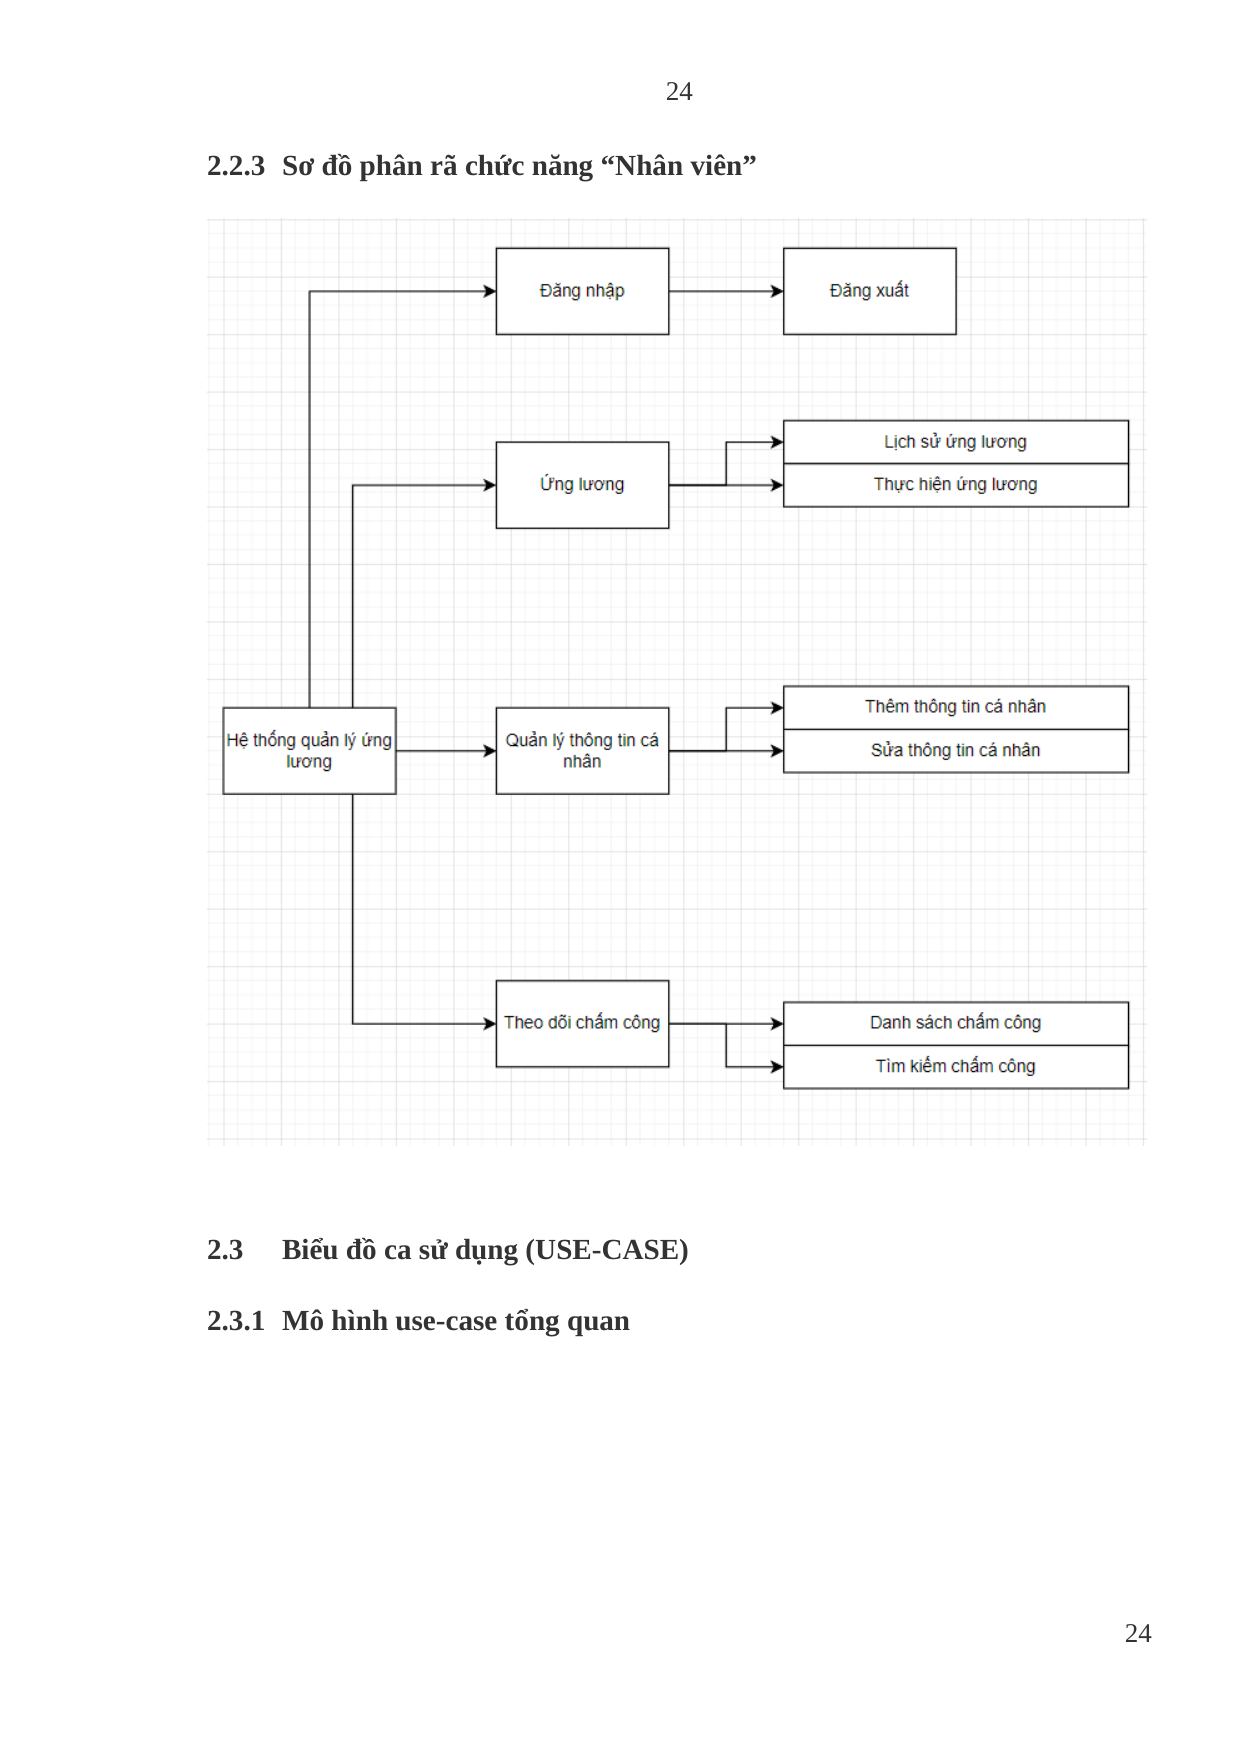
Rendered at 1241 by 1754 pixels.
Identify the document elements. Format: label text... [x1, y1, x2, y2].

subtitle Biểu đồ ca sử dụng (USE-CASE) [207, 1232, 1152, 1266]
subtitle Mô hình use-case tổng quan [207, 1303, 1152, 1337]
subtitle Sơ đồ phân rã chức năng “Nhân viên” [207, 148, 1152, 181]
picture [206, 218, 1148, 1146]
